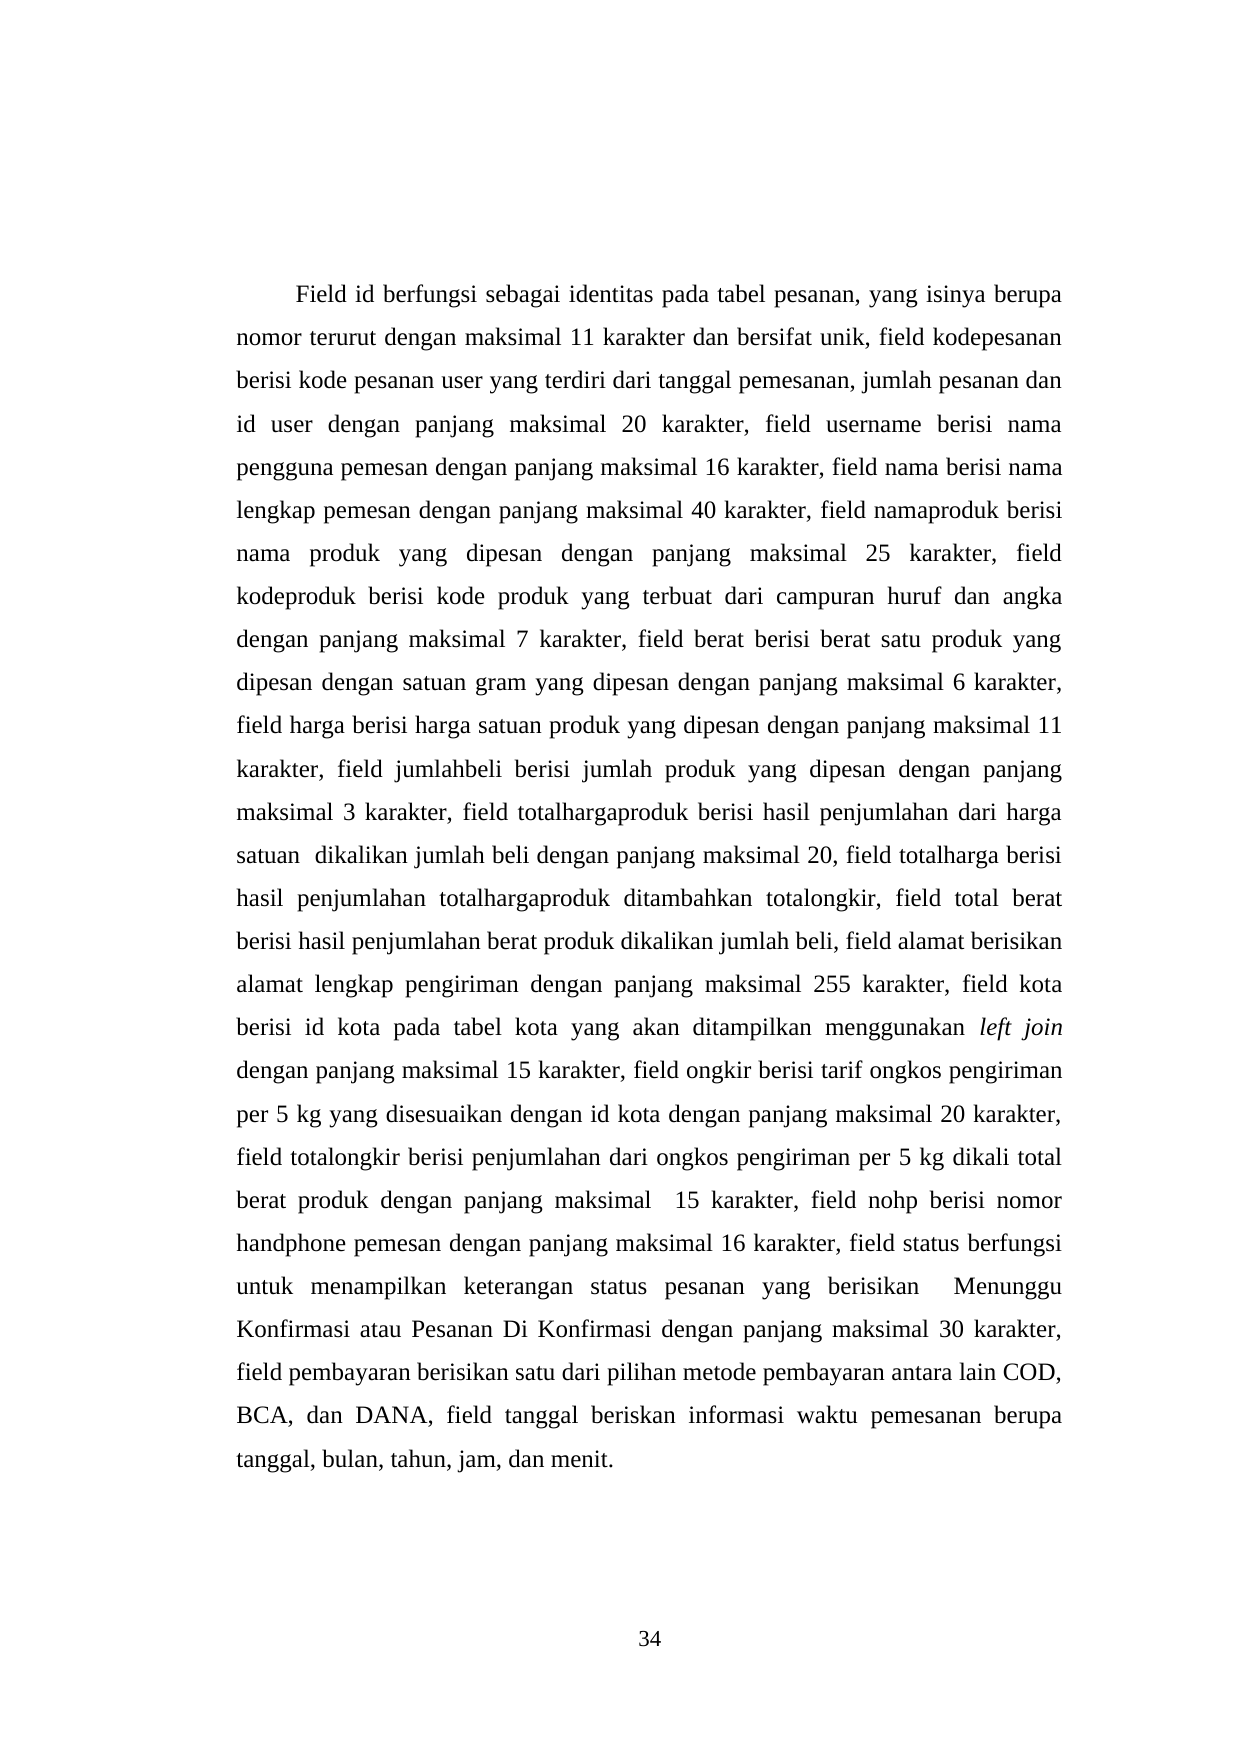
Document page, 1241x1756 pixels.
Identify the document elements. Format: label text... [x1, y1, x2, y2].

text Field id berfungsi sebagai identitas pada tabel pesanan, yang isinya berupa nomor terurut dengan maksimal 11 karakter dan bersifat unik, field kodepesanan berisi kode pesanan user yang terdiri dari tanggal pemesanan, jumlah pesanan dan id user dengan panjang maksimal 20 karakter, field username berisi nama pengguna pemesan dengan panjang maksimal 16 karakter, field nama berisi nama lengkap pemesan dengan panjang maksimal 40 karakter, field namaproduk berisi nama produk yang dipesan dengan panjang maksimal 25 karakter, field kodeproduk berisi kode produk yang terbuat dari campuran huruf dan angka dengan panjang maksimal 7 karakter, field berat berisi berat satu produk yang dipesan dengan satuan gram yang dipesan dengan panjang maksimal 6 karakter, field harga berisi harga satuan produk yang dipesan dengan panjang maksimal 11 karakter, field jumlahbeli berisi jumlah produk yang dipesan dengan panjang maksimal 3 karakter, field totalhargaproduk berisi hasil penjumlahan dari harga satuan dikalikan jumlah beli dengan panjang maksimal 20, field totalharga berisi hasil penjumlahan totalhargaproduk ditambahkan totalongkir, field total berat berisi hasil penjumlahan berat produk dikalikan jumlah beli, field alamat berisikan alamat lengkap pengiriman dengan panjang maksimal 255 karakter, field kota berisi id kota pada tabel kota yang akan ditampilkan menggunakan left join dengan panjang maksimal 15 karakter, field ongkir berisi tarif ongkos pengiriman per 5 kg yang disesuaikan dengan id kota dengan panjang maksimal 20 karakter, field totalongkir berisi penjumlahan dari ongkos pengiriman per 5 kg dikali total berat produk dengan panjang maksimal 15 karakter, field nohp berisi nomor handphone pemesan dengan panjang maksimal 16 karakter, field status berfungsi untuk menampilkan keterangan status pesanan yang berisikan Menunggu Konfirmasi atau Pesanan Di Konfirmasi dengan panjang maksimal 30 karakter, field pembayaran berisikan satu dari pilihan metode pembayaran antara lain COD, BCA, dan DANA, field tanggal beriskan informasi waktu pemesanan berupa tanggal, bulan, tahun, jam, dan menit. [236, 279, 1063, 1472]
